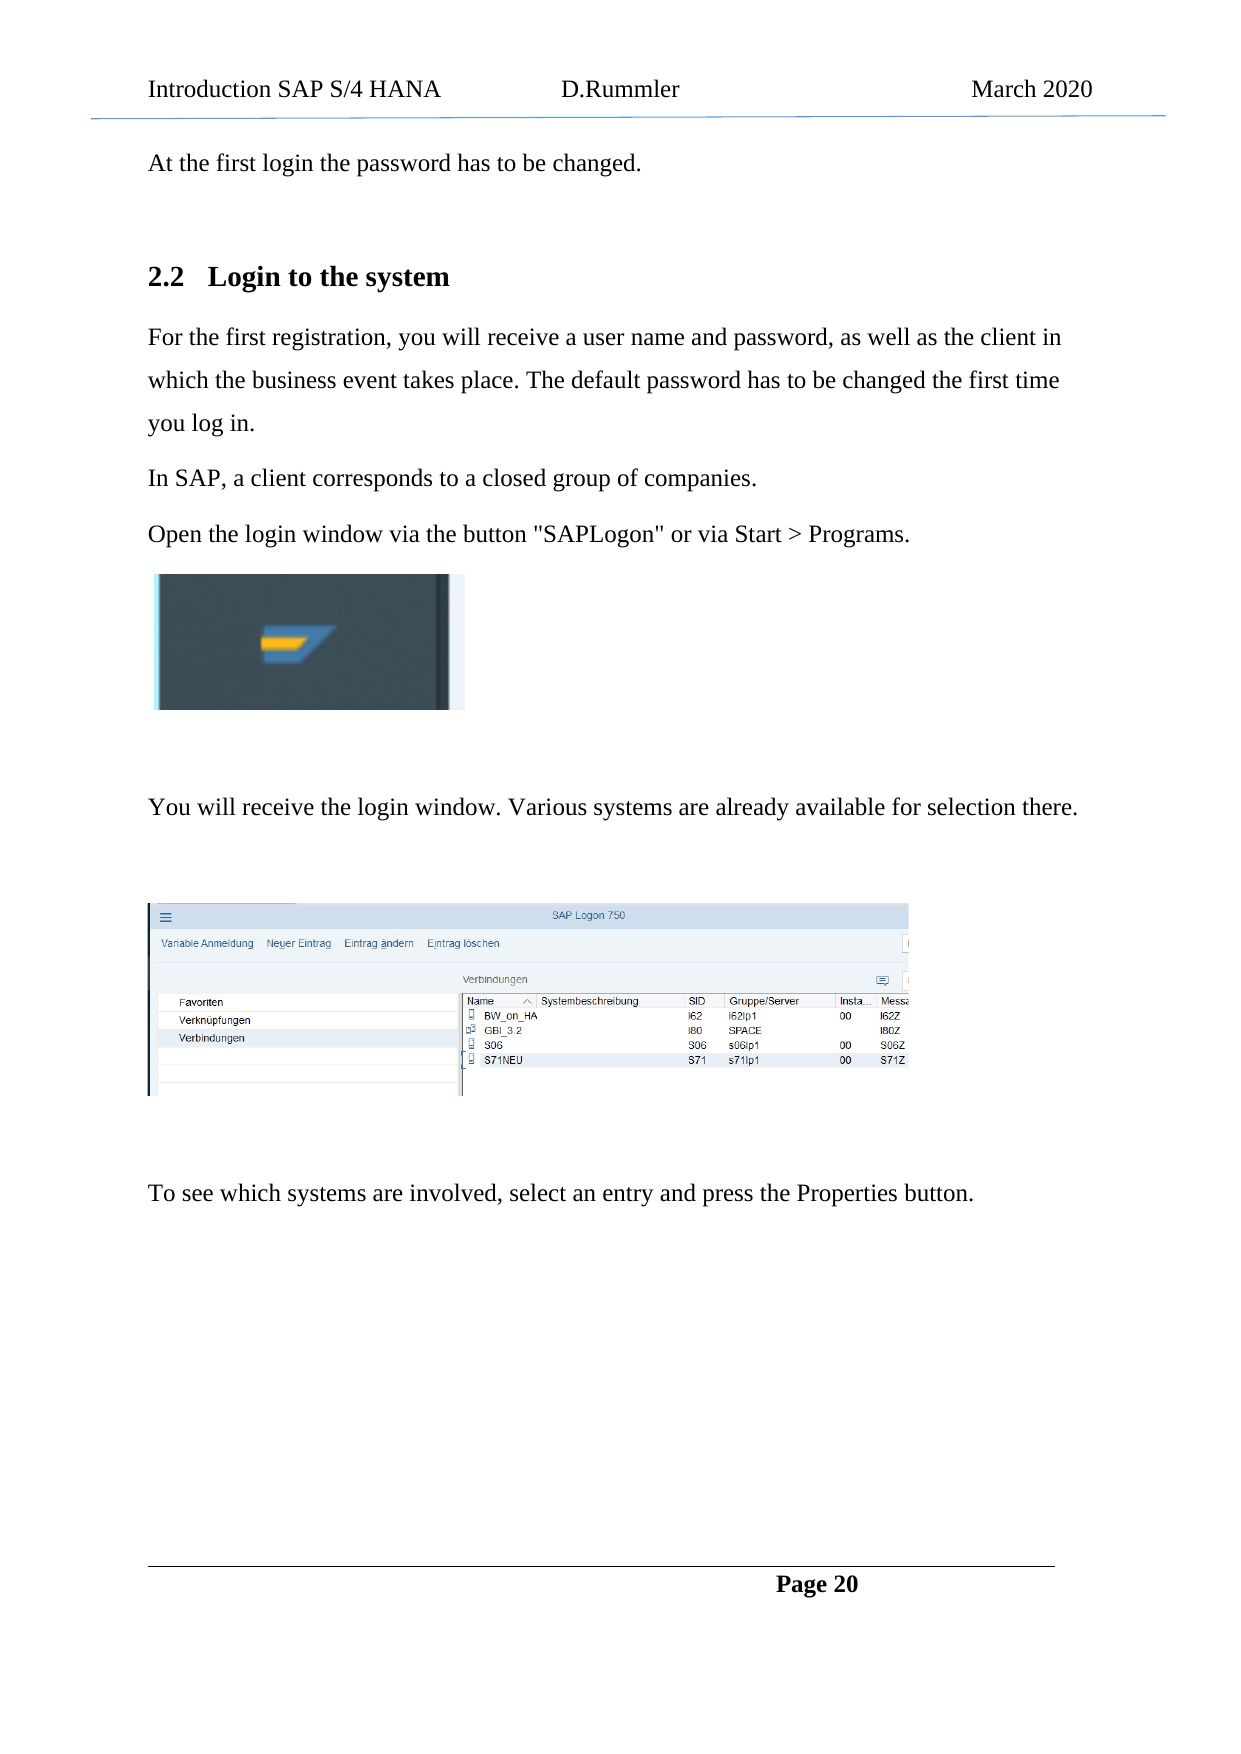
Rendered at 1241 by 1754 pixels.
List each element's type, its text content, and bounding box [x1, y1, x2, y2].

text Open the login window via the button "SAPLogon" or via Start > Programs. [148, 519, 1093, 548]
text For the first registration, you will receive a user name and password, as well as the client in which the business event takes place. The default password has to be changed the first time you log in. [148, 322, 1093, 437]
text At the first login the password has to be changed. [148, 148, 1093, 176]
text In SAP, a client corresponds to a closed group of companies. [148, 463, 1093, 492]
text You will receive the login window. Various systems are already available for selection there. [148, 792, 1093, 821]
picture [153, 574, 465, 710]
subtitle Login to the system [148, 259, 1093, 292]
text To see which systems are involved, select an entry and press the Properties button. [148, 1178, 1093, 1207]
picture [147, 903, 909, 1096]
